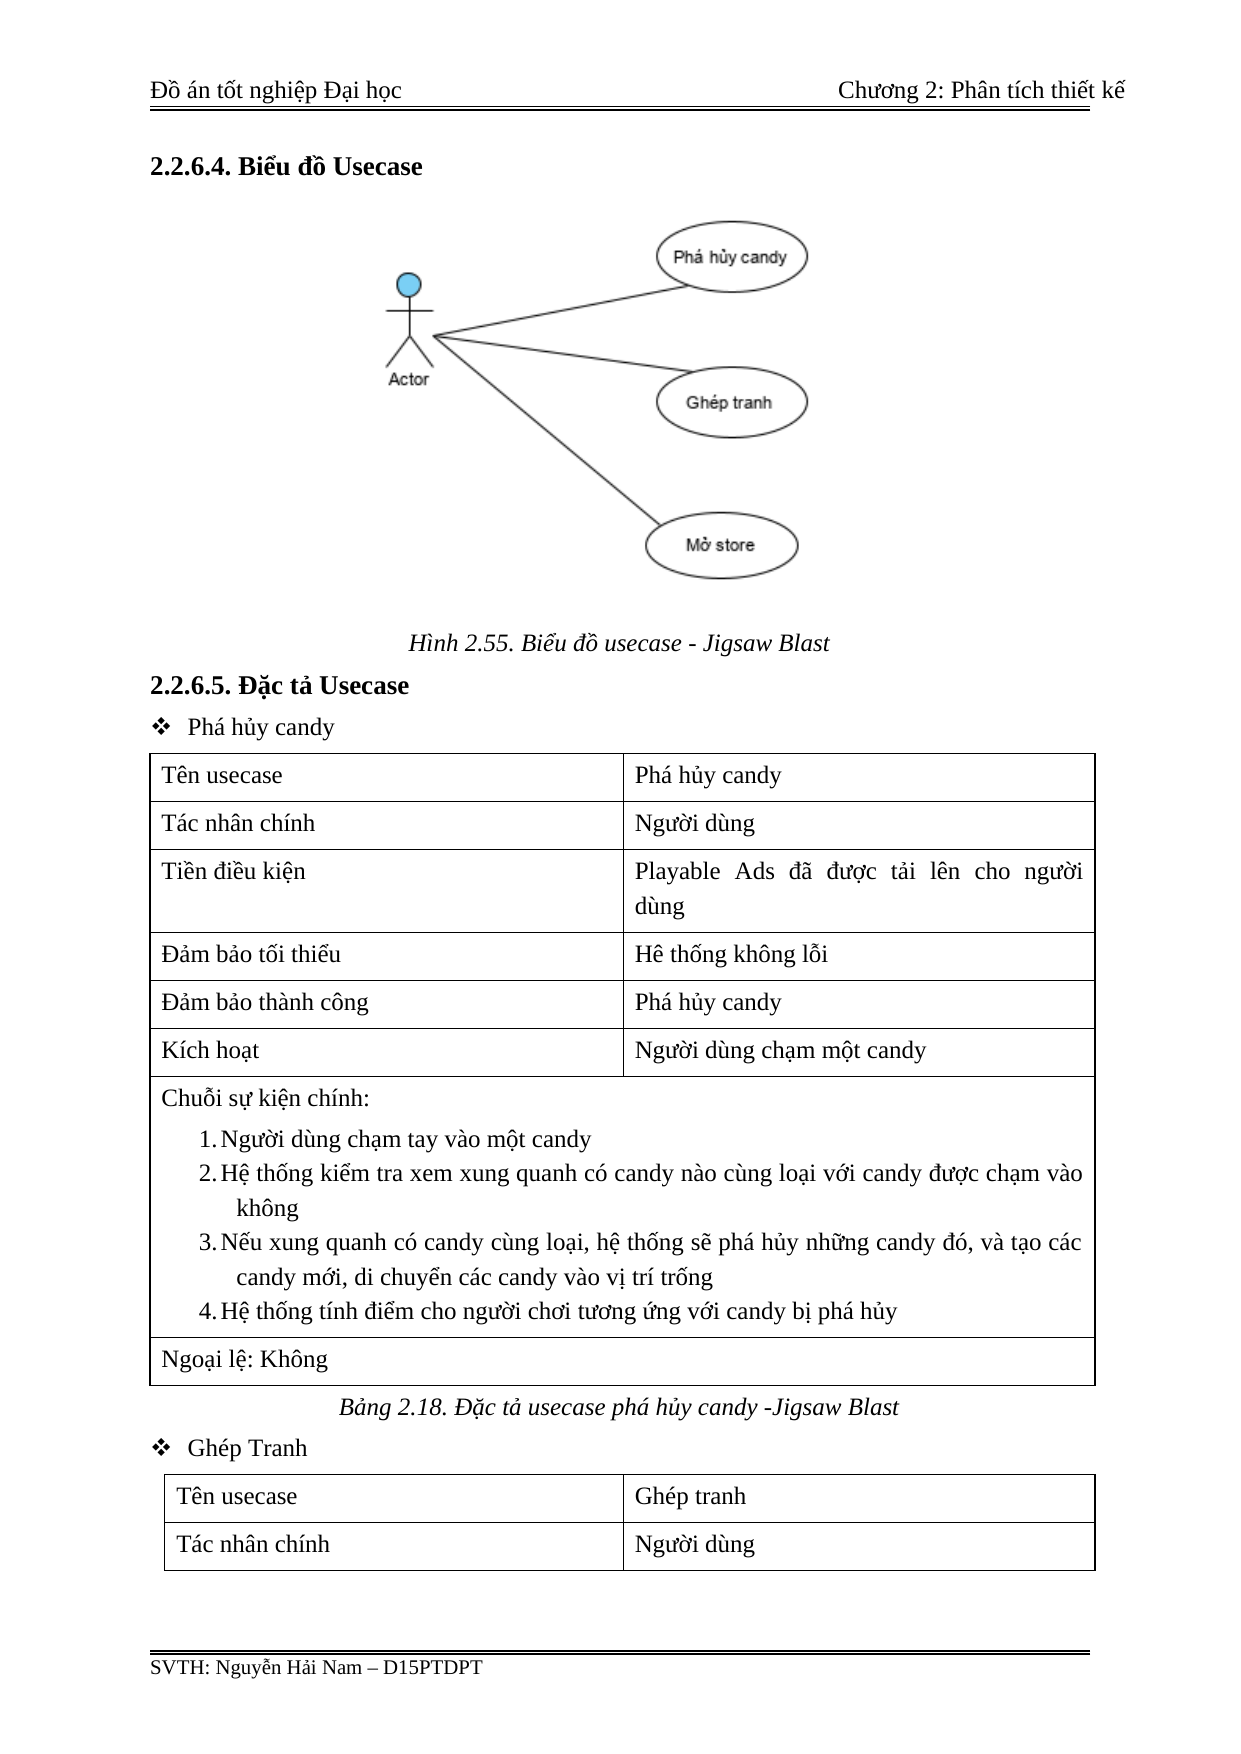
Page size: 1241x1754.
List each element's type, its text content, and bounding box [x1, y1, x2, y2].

table_header Ghép tranh [624, 1475, 1094, 1522]
table_header Phá hủy candy [624, 754, 1094, 801]
table_cell Phá hủy candy [624, 981, 1094, 1028]
table_header Tên usecase [151, 754, 623, 801]
list Ghép Tranh [150, 1433, 1090, 1462]
table_cell Ngoại lệ: Không [151, 1338, 1094, 1385]
text Bảng 2.18. Đặc tả usecase phá hủy candy -Jigsaw Blast [150, 1392, 1090, 1421]
table_cell Kích hoạt [151, 1029, 623, 1076]
table_cell Tiền điều kiện [151, 850, 623, 932]
table_cell Đảm bảo tối thiểu [151, 933, 623, 980]
table_cell Hê thống không lỗi [624, 933, 1094, 980]
table_cell Tác nhân chính [165, 1523, 623, 1570]
table_cell Playable Ads đã được tải lên cho người dùng [624, 850, 1094, 932]
picture [367, 193, 874, 617]
subtitle 2.2.6.5. Đặc tả Usecase [150, 669, 1090, 700]
table_cell Tác nhân chính [151, 802, 623, 849]
text Hình 2.55. Biểu đồ usecase - Jigsaw Blast [150, 628, 1090, 657]
subtitle 2.2.6.4. Biểu đồ Usecase [150, 150, 1090, 181]
table_cell Người dùng chạm một candy [624, 1029, 1094, 1076]
list Phá hủy candy [150, 712, 1090, 741]
table_cell Đảm bảo thành công [151, 981, 623, 1028]
table_cell Người dùng [624, 1523, 1094, 1570]
table_cell Chuỗi sự kiện chính: Người dùng chạm tay vào một candy Hệ thống kiểm tra xem xung quanh có candy nào cùng loại với candy được chạm vào không Nếu xung quanh có candy cùng loại, hệ thống sẽ phá hủy những candy đó, và tạo các candy mới, di chuyển các candy vào vị trí trống Hệ thống tính điểm cho người chơi tương ứng với candy bị phá hủy [151, 1077, 1094, 1337]
table_header Tên usecase [165, 1475, 623, 1522]
table_cell Người dùng [624, 802, 1094, 849]
